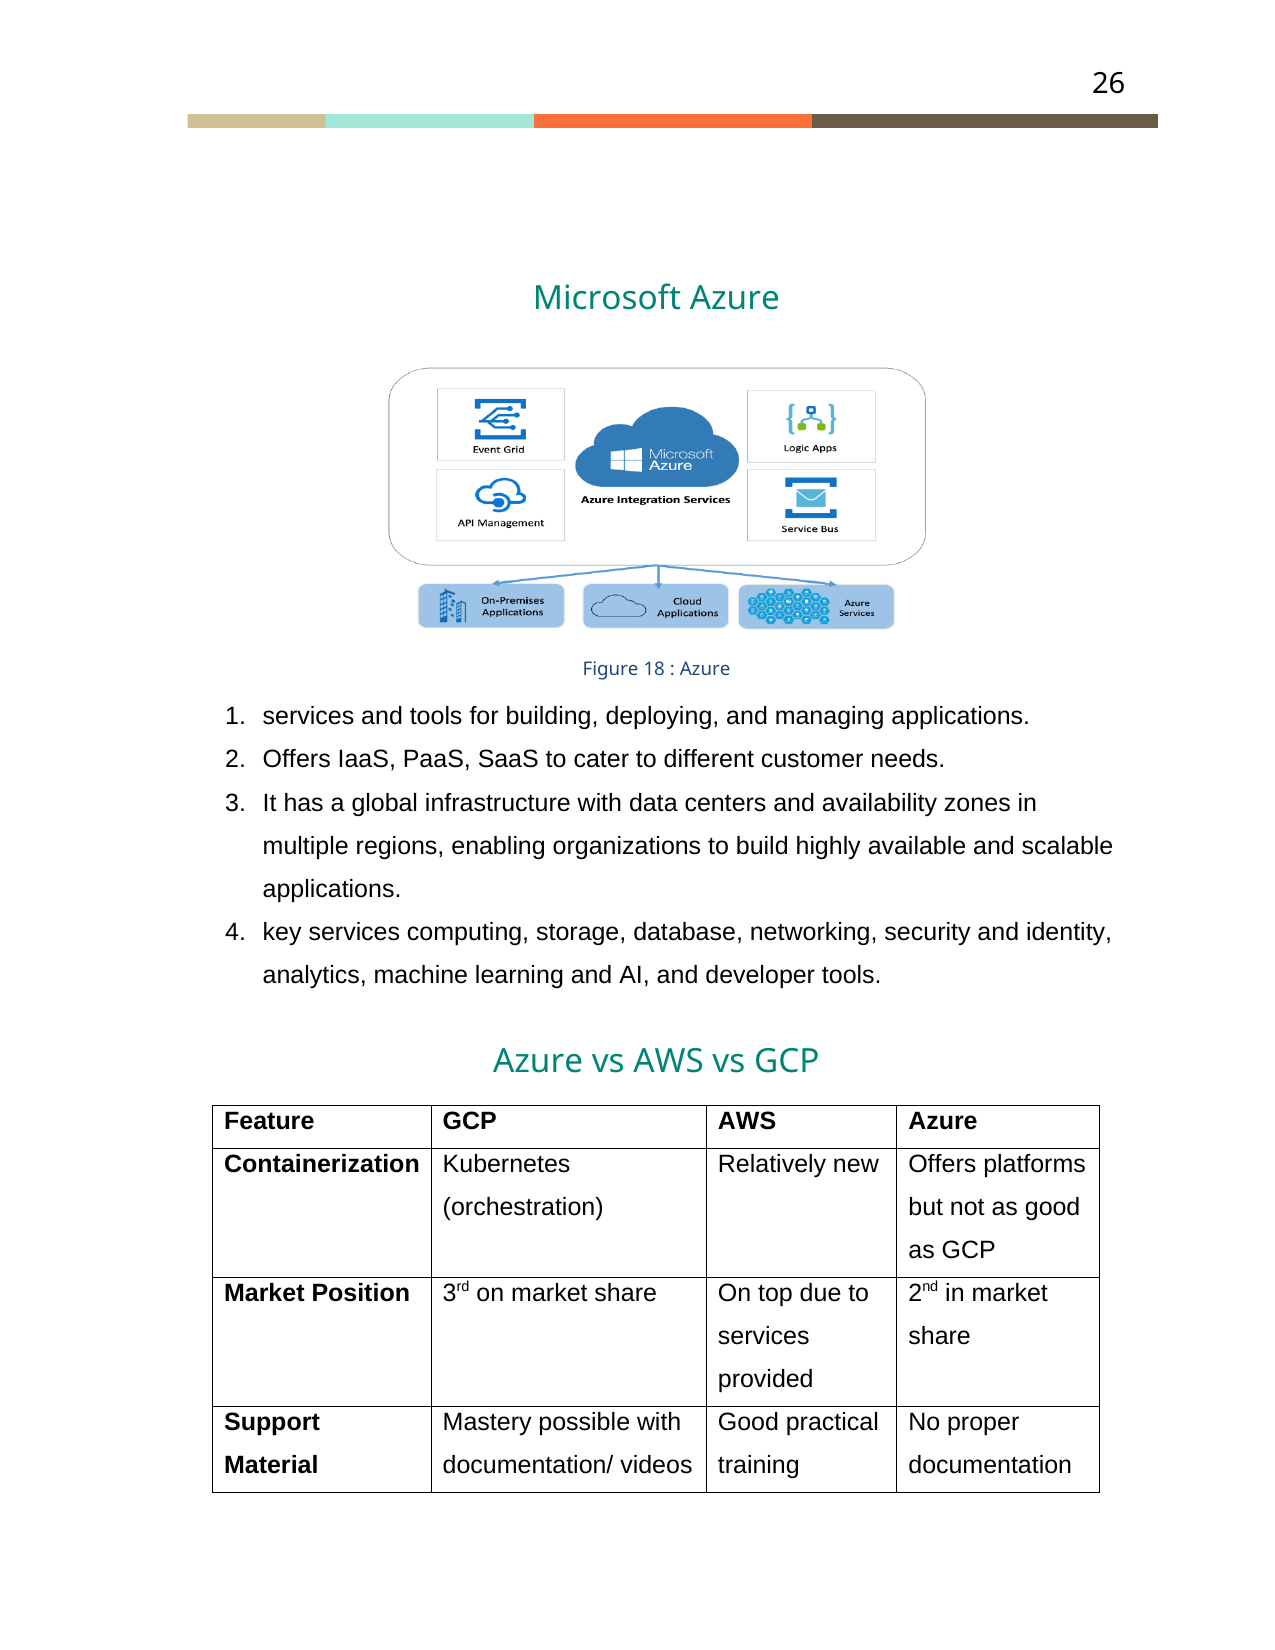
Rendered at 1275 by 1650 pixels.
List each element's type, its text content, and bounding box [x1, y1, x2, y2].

table_cell Market Position [213, 1278, 431, 1406]
table_cell 2nd in market share [897, 1278, 1099, 1406]
list Offers IaaS, PaaS, SaaS to cater to different customer needs. [225, 744, 1125, 773]
table_header Azure [897, 1106, 1099, 1147]
subtitle Microsoft Azure [187, 273, 1125, 319]
table_cell Containerization [213, 1149, 431, 1277]
table_cell Kubernetes (orchestration) [432, 1149, 706, 1277]
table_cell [707, 1407, 896, 1492]
picture [370, 354, 942, 640]
list key services computing, storage, database, networking, security and identity, analytics, machine learning and AI, and developer tools. [225, 917, 1125, 989]
table_cell Relatively new [707, 1149, 896, 1277]
table_header Feature [213, 1106, 431, 1147]
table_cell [432, 1407, 706, 1492]
picture [187, 114, 1158, 128]
list services and tools for building, deploying, and managing applications. [225, 701, 1125, 730]
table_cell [897, 1407, 1099, 1492]
table_cell Offers platforms but not as good as GCP [897, 1149, 1099, 1277]
list It has a global infrastructure with data centers and availability zones in multiple regions, enabling organizations to build highly available and scalable applications. [225, 787, 1125, 902]
table_header GCP [432, 1106, 706, 1147]
text Figure 18 : Azure [187, 655, 1125, 680]
table_header AWS [707, 1106, 896, 1147]
table_cell 3rd on market share [432, 1278, 706, 1406]
table_cell Support Material [213, 1407, 431, 1492]
table_cell On top due to services provided [707, 1278, 896, 1406]
subtitle Azure vs AWS vs GCP [187, 1036, 1125, 1082]
